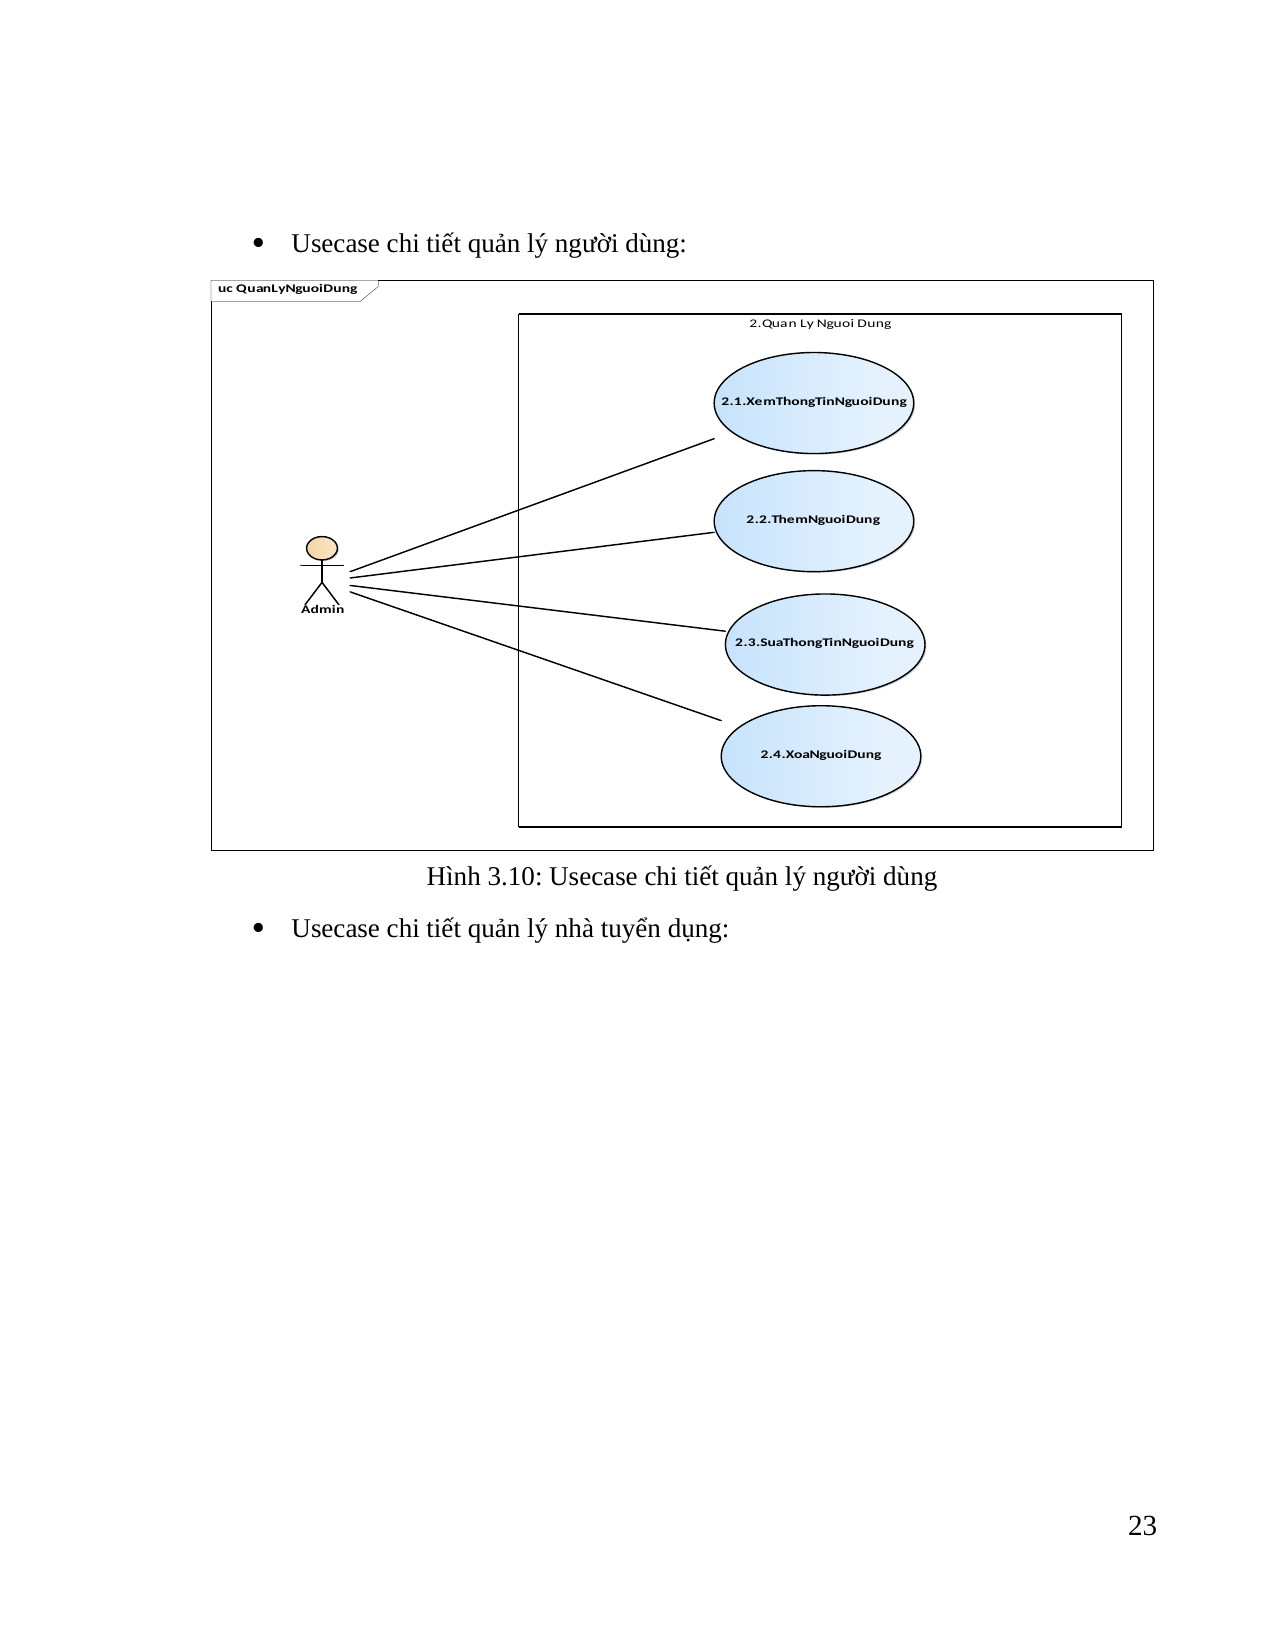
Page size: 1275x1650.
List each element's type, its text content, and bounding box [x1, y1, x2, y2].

list Usecase chi tiết quản lý người dùng: [254, 227, 1157, 258]
list Usecase chi tiết quản lý nhà tuyển dụng: [254, 912, 1157, 943]
